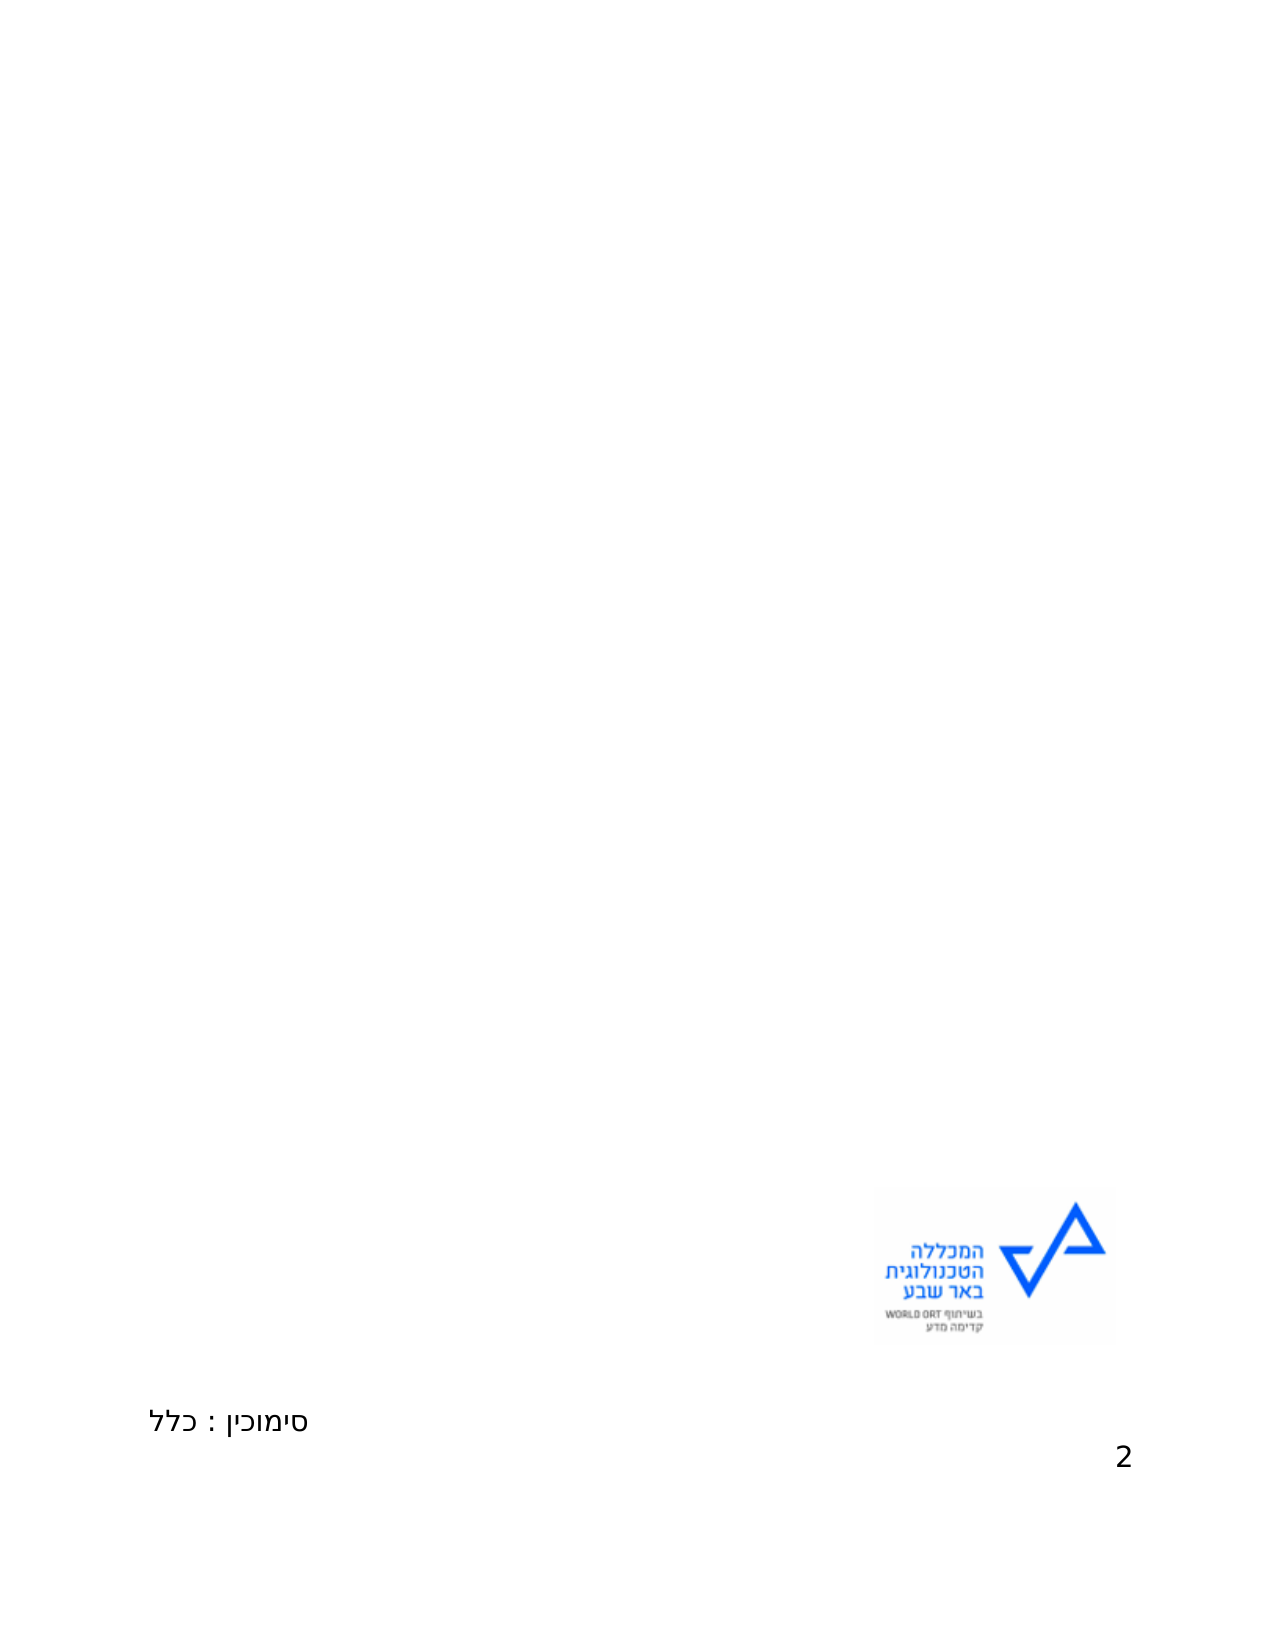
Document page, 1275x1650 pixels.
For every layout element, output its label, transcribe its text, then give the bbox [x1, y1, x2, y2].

text סימוכין : כלל 2 [138, 1404, 1134, 1475]
picture [863, 1163, 1134, 1359]
